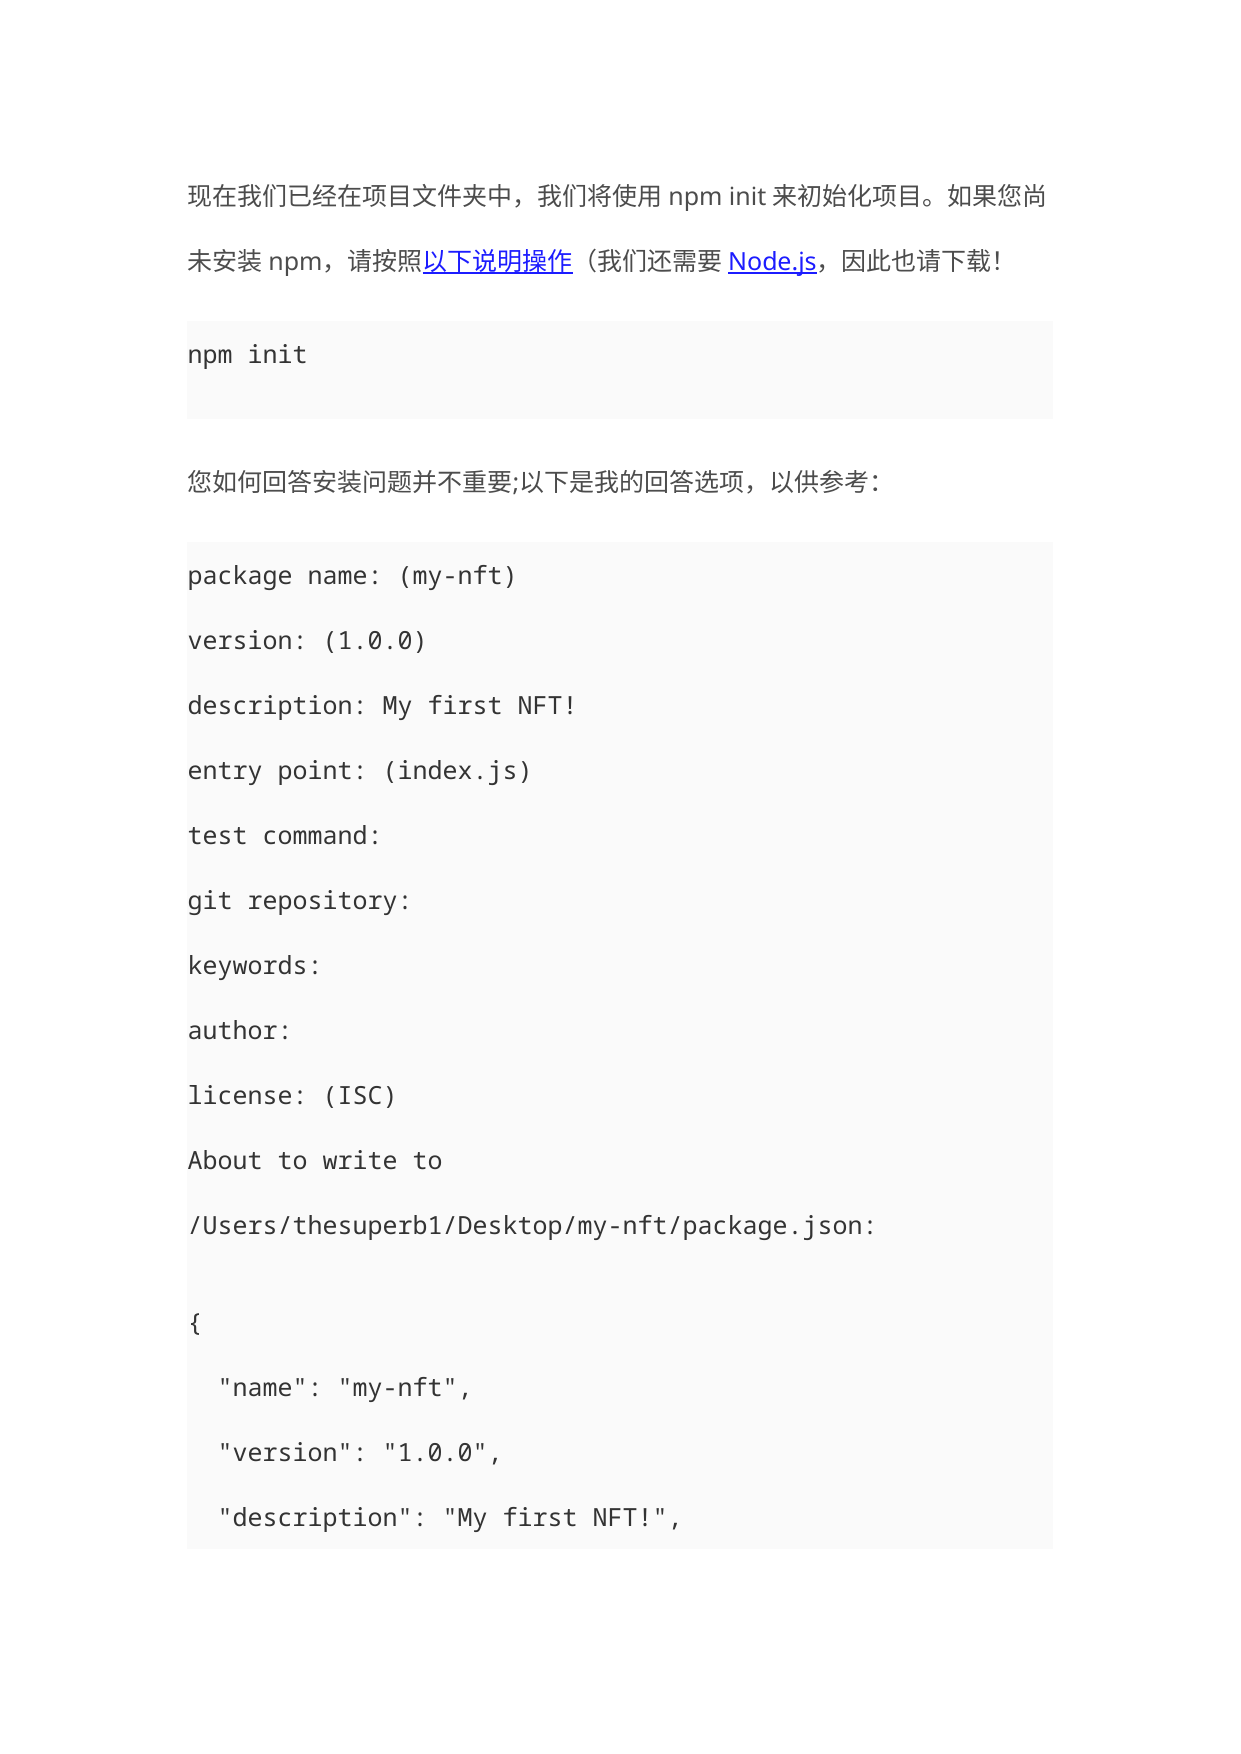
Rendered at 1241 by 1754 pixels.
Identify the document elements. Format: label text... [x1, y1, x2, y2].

text author: [187, 997, 1053, 1062]
text git repository: [187, 867, 1053, 932]
text test command: [187, 802, 1053, 867]
text package name: (my-nft) [187, 542, 1053, 607]
text { [187, 1289, 1053, 1354]
text "name": "my-nft", [187, 1354, 1053, 1419]
text 您如何回答安装问题并不重要;以下是我的回答选项，以供参考： [187, 448, 1053, 513]
text description: My first NFT! [187, 672, 1053, 737]
text 现在我们已经在项目文件夹中，我们将使用 npm init 来初始化项目。如果您尚未安装 npm，请按照以下说明操作（我们还需要 Node.js，因此也请下载！ [187, 162, 1053, 292]
text keywords: [187, 932, 1053, 997]
text "version": "1.0.0", [187, 1419, 1053, 1484]
text npm init [187, 321, 1053, 386]
text license: (ISC) [187, 1062, 1053, 1127]
text version: (1.0.0) [187, 607, 1053, 672]
text entry point: (index.js) [187, 737, 1053, 802]
text "description": "My first NFT!", [187, 1484, 1053, 1549]
text About to write to /Users/thesuperb1/Desktop/my-nft/package.json: [187, 1127, 1053, 1257]
